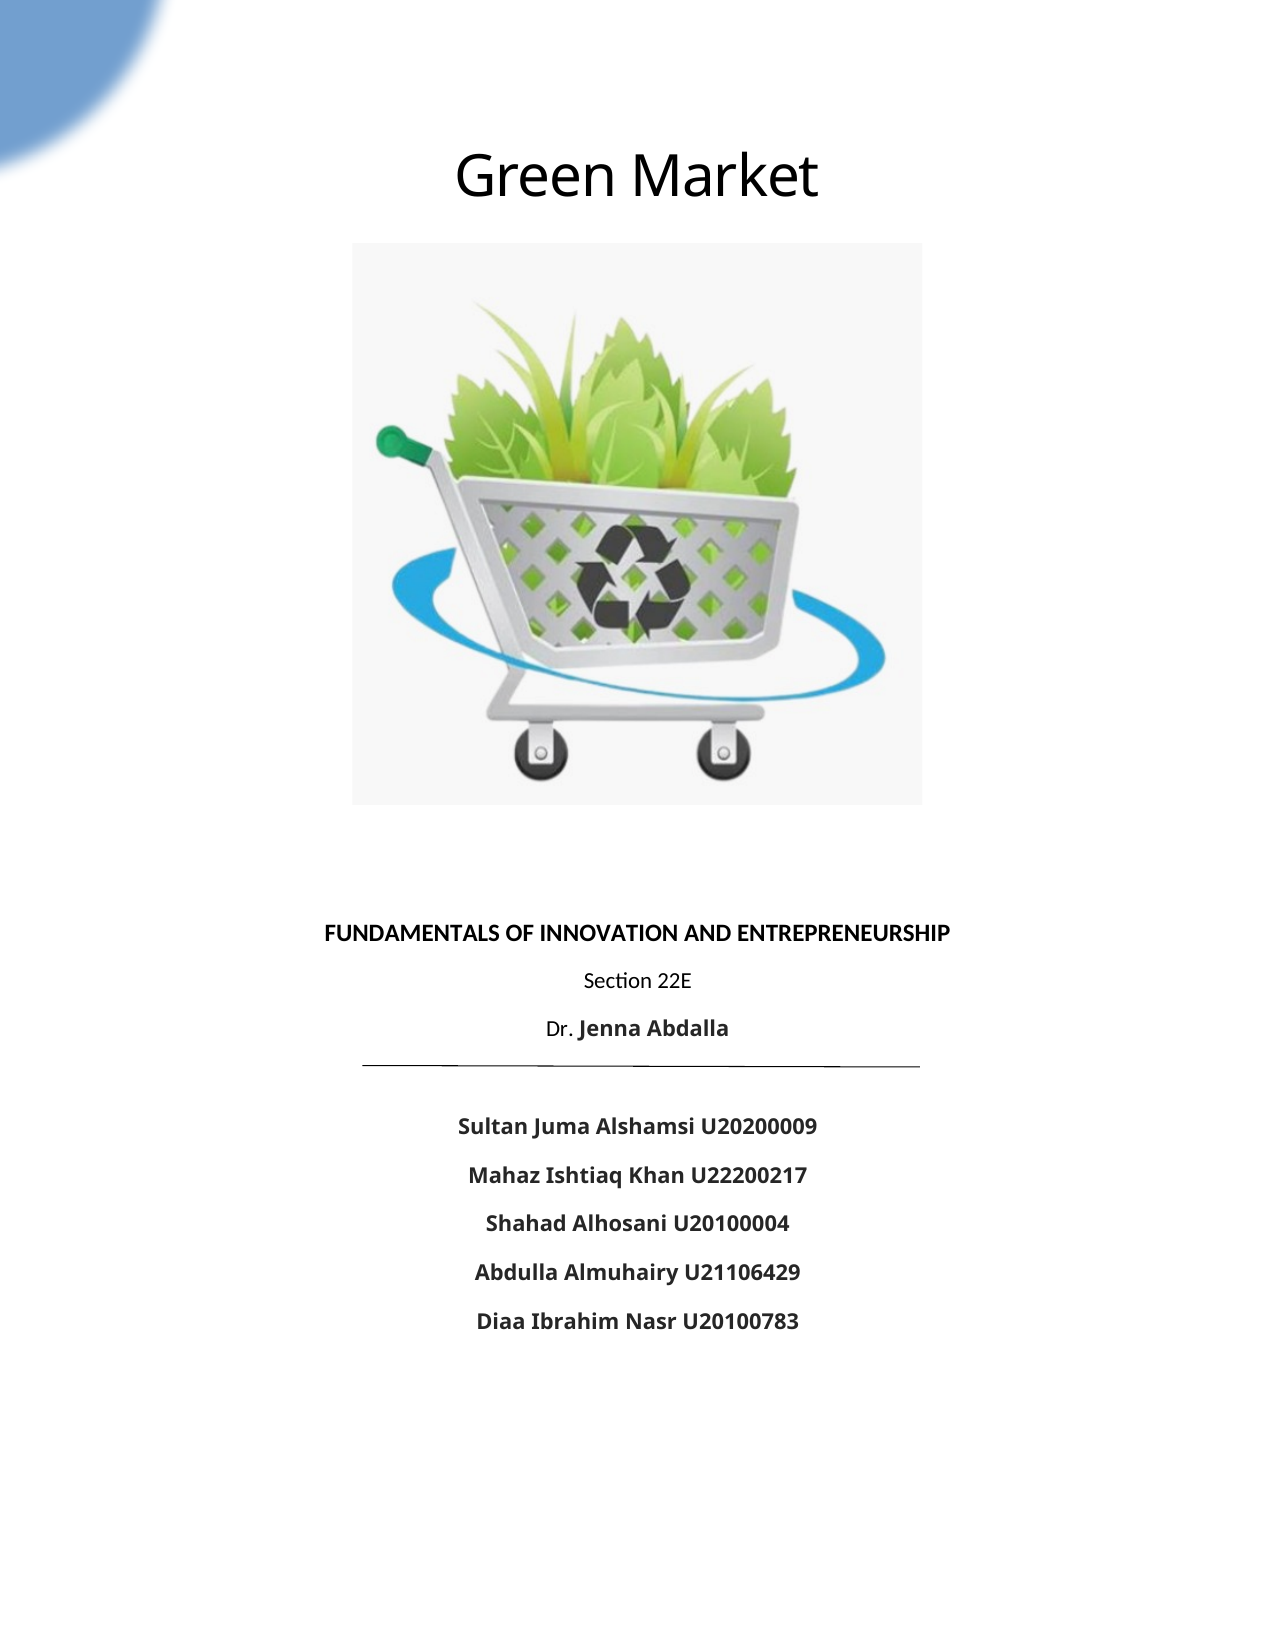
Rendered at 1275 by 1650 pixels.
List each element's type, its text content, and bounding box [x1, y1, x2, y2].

text Shahad Alhosani U20100004 [75, 1208, 1200, 1238]
text Section 22E [75, 966, 1200, 994]
text Diaa Ibrahim Nasr U20100783 [75, 1306, 1200, 1336]
text FUNDAMENTALS OF INNOVATION AND ENTREPRENEURSHIP [75, 917, 1200, 947]
text Abdulla Almuhairy U21106429 [75, 1257, 1200, 1287]
text Mahaz Ishtiaq Khan U22200217 [75, 1159, 1200, 1189]
title Green Market [75, 134, 1200, 214]
text Dr. Jenna Abdalla [75, 1013, 1200, 1043]
text Sultan Juma Alshamsi U20200009 [75, 1111, 1200, 1141]
picture [352, 243, 923, 805]
